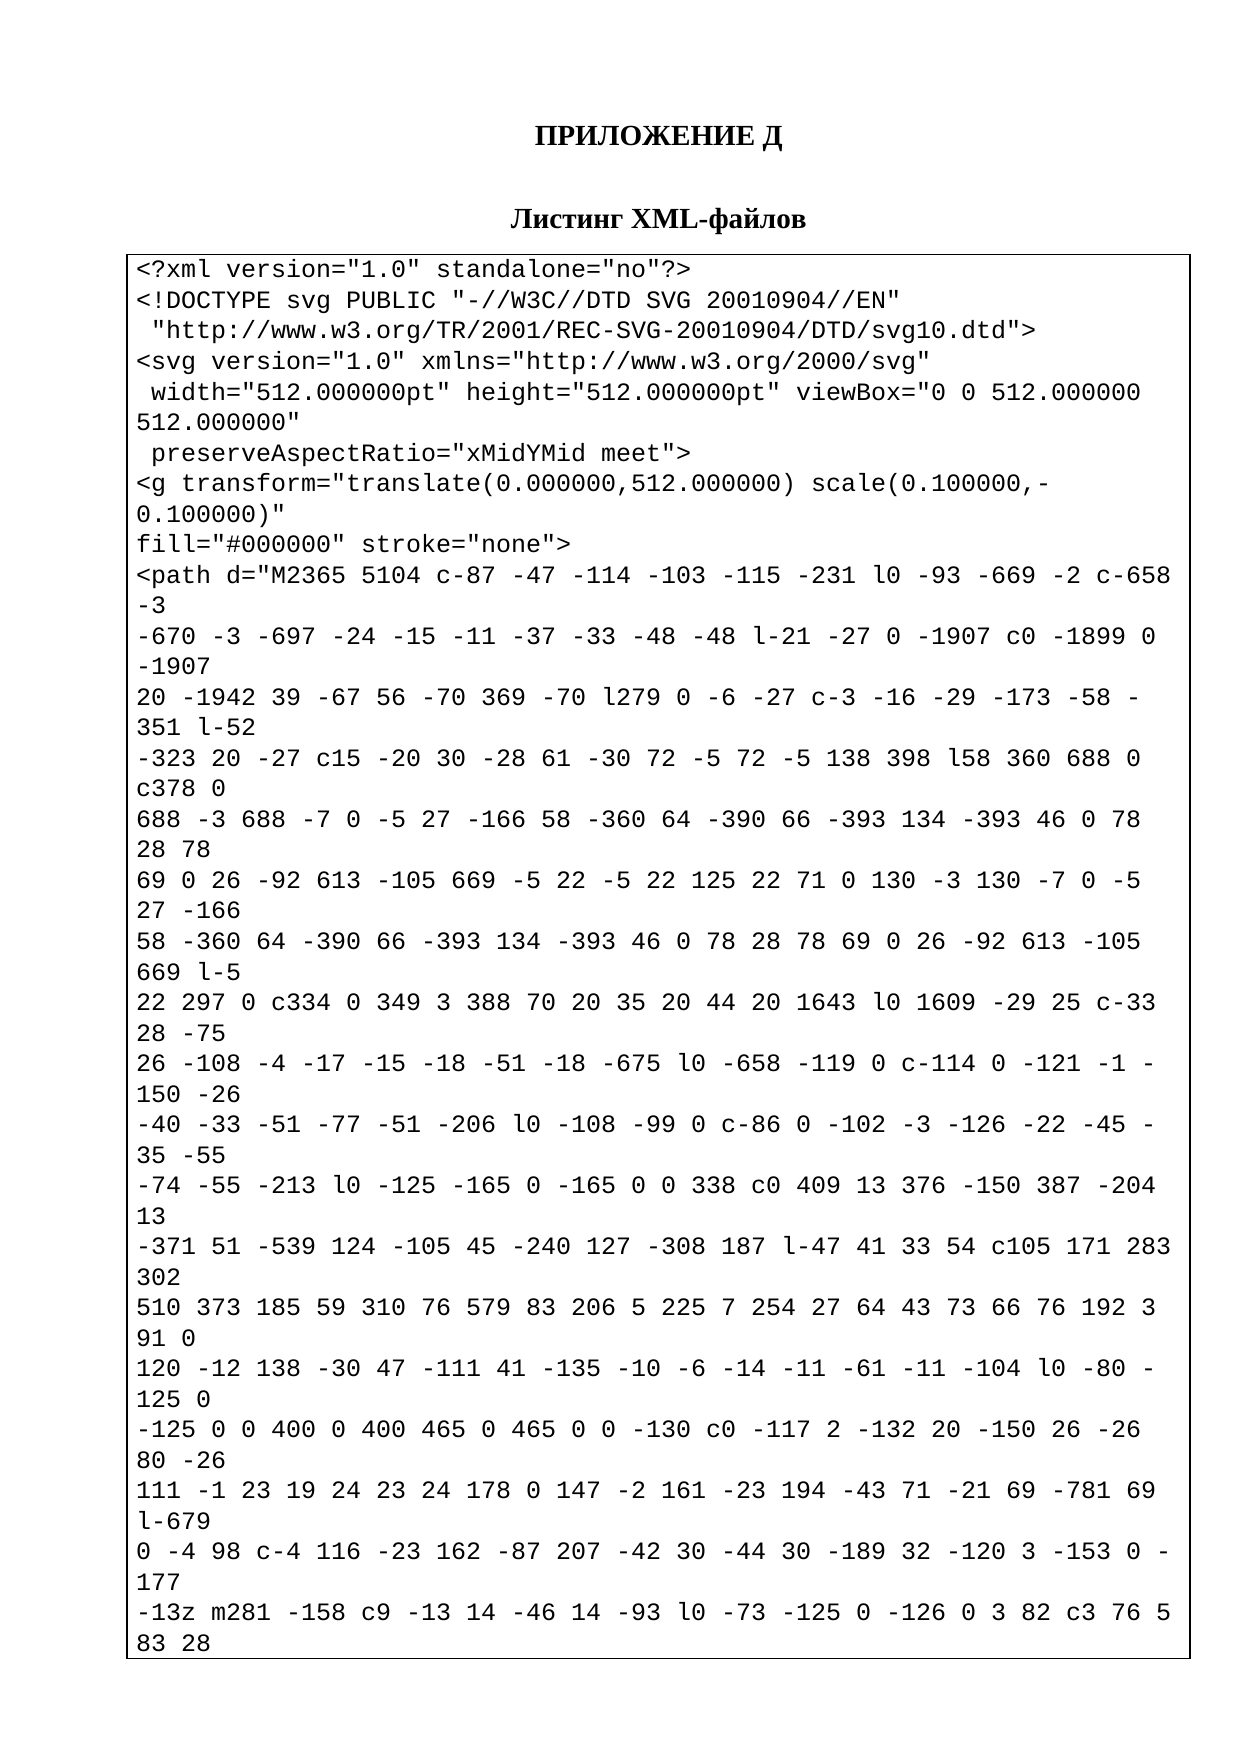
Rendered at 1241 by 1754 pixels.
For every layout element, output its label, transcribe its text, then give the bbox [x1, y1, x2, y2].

text <path d="M2365 5104 c-87 -47 -114 -103 -115 -231 l0 -93 -669 -2 c-658 -3 [128, 559, 1189, 620]
text <svg version="1.0" xmlns="http://www.w3.org/2000/svg" [128, 346, 1189, 376]
text 69 0 26 -92 613 -105 669 -5 22 -5 22 125 22 71 0 130 -3 130 -7 0 -5 27 -166 [128, 864, 1189, 925]
text preserveAspectRatio="xMidYMid meet"> [128, 437, 1189, 468]
text -670 -3 -697 -24 -15 -11 -37 -33 -48 -48 l-21 -27 0 -1907 c0 -1899 0 -1907 [128, 620, 1189, 681]
text Листинг XML-файлов [136, 201, 1181, 235]
text 111 -1 23 19 24 23 24 178 0 147 -2 161 -23 194 -43 71 -21 69 -781 69 l-679 [128, 1475, 1189, 1536]
text -74 -55 -213 l0 -125 -165 0 -165 0 0 338 c0 409 13 376 -150 387 -204 13 [128, 1169, 1189, 1231]
text <!DOCTYPE svg PUBLIC "-//W3C//DTD SVG 20010904//EN" [128, 284, 1189, 315]
text -40 -33 -51 -77 -51 -206 l0 -108 -99 0 c-86 0 -102 -3 -126 -22 -45 -35 -55 [128, 1108, 1189, 1169]
subtitle ПРИЛОЖЕНИЕ Д [136, 118, 1181, 152]
text -323 20 -27 c15 -20 30 -28 61 -30 72 -5 72 -5 138 398 l58 360 688 0 c378 0 [128, 742, 1189, 803]
text -13z m281 -158 c9 -13 14 -46 14 -93 l0 -73 -125 0 -126 0 3 82 c3 76 5 83 28 [128, 1597, 1189, 1658]
text <?xml version="1.0" standalone="no"?> [128, 255, 1189, 284]
text <g transform="translate(0.000000,512.000000) scale(0.100000,-0.100000)" [128, 468, 1189, 529]
text 0 -4 98 c-4 116 -23 162 -87 207 -42 30 -44 30 -189 32 -120 3 -153 0 -177 [128, 1536, 1189, 1597]
text 688 -3 688 -7 0 -5 27 -166 58 -360 64 -390 66 -393 134 -393 46 0 78 28 78 [128, 803, 1189, 864]
text -371 51 -539 124 -105 45 -240 127 -308 187 l-47 41 33 54 c105 171 283 302 [128, 1231, 1189, 1292]
text 26 -108 -4 -17 -15 -18 -51 -18 -675 l0 -658 -119 0 c-114 0 -121 -1 -150 -26 [128, 1047, 1189, 1108]
text 120 -12 138 -30 47 -111 41 -135 -10 -6 -14 -11 -61 -11 -104 l0 -80 -125 0 [128, 1353, 1189, 1414]
text 20 -1942 39 -67 56 -70 369 -70 l279 0 -6 -27 c-3 -16 -29 -173 -58 -351 l-52 [128, 681, 1189, 742]
text fill="#000000" stroke="none"> [128, 529, 1189, 559]
text 22 297 0 c334 0 349 3 388 70 20 35 20 44 20 1643 l0 1609 -29 25 c-33 28 -75 [128, 986, 1189, 1047]
text 58 -360 64 -390 66 -393 134 -393 46 0 78 28 78 69 0 26 -92 613 -105 669 l-5 [128, 925, 1189, 986]
text 510 373 185 59 310 76 579 83 206 5 225 7 254 27 64 43 73 66 76 192 3 91 0 [128, 1292, 1189, 1353]
text width="512.000000pt" height="512.000000pt" viewBox="0 0 512.000000 512.000000" [128, 376, 1189, 437]
text "http://www.w3.org/TR/2001/REC-SVG-20010904/DTD/svg10.dtd"> [128, 315, 1189, 346]
text -125 0 0 400 0 400 465 0 465 0 0 -130 c0 -117 2 -132 20 -150 26 -26 80 -26 [128, 1414, 1189, 1475]
